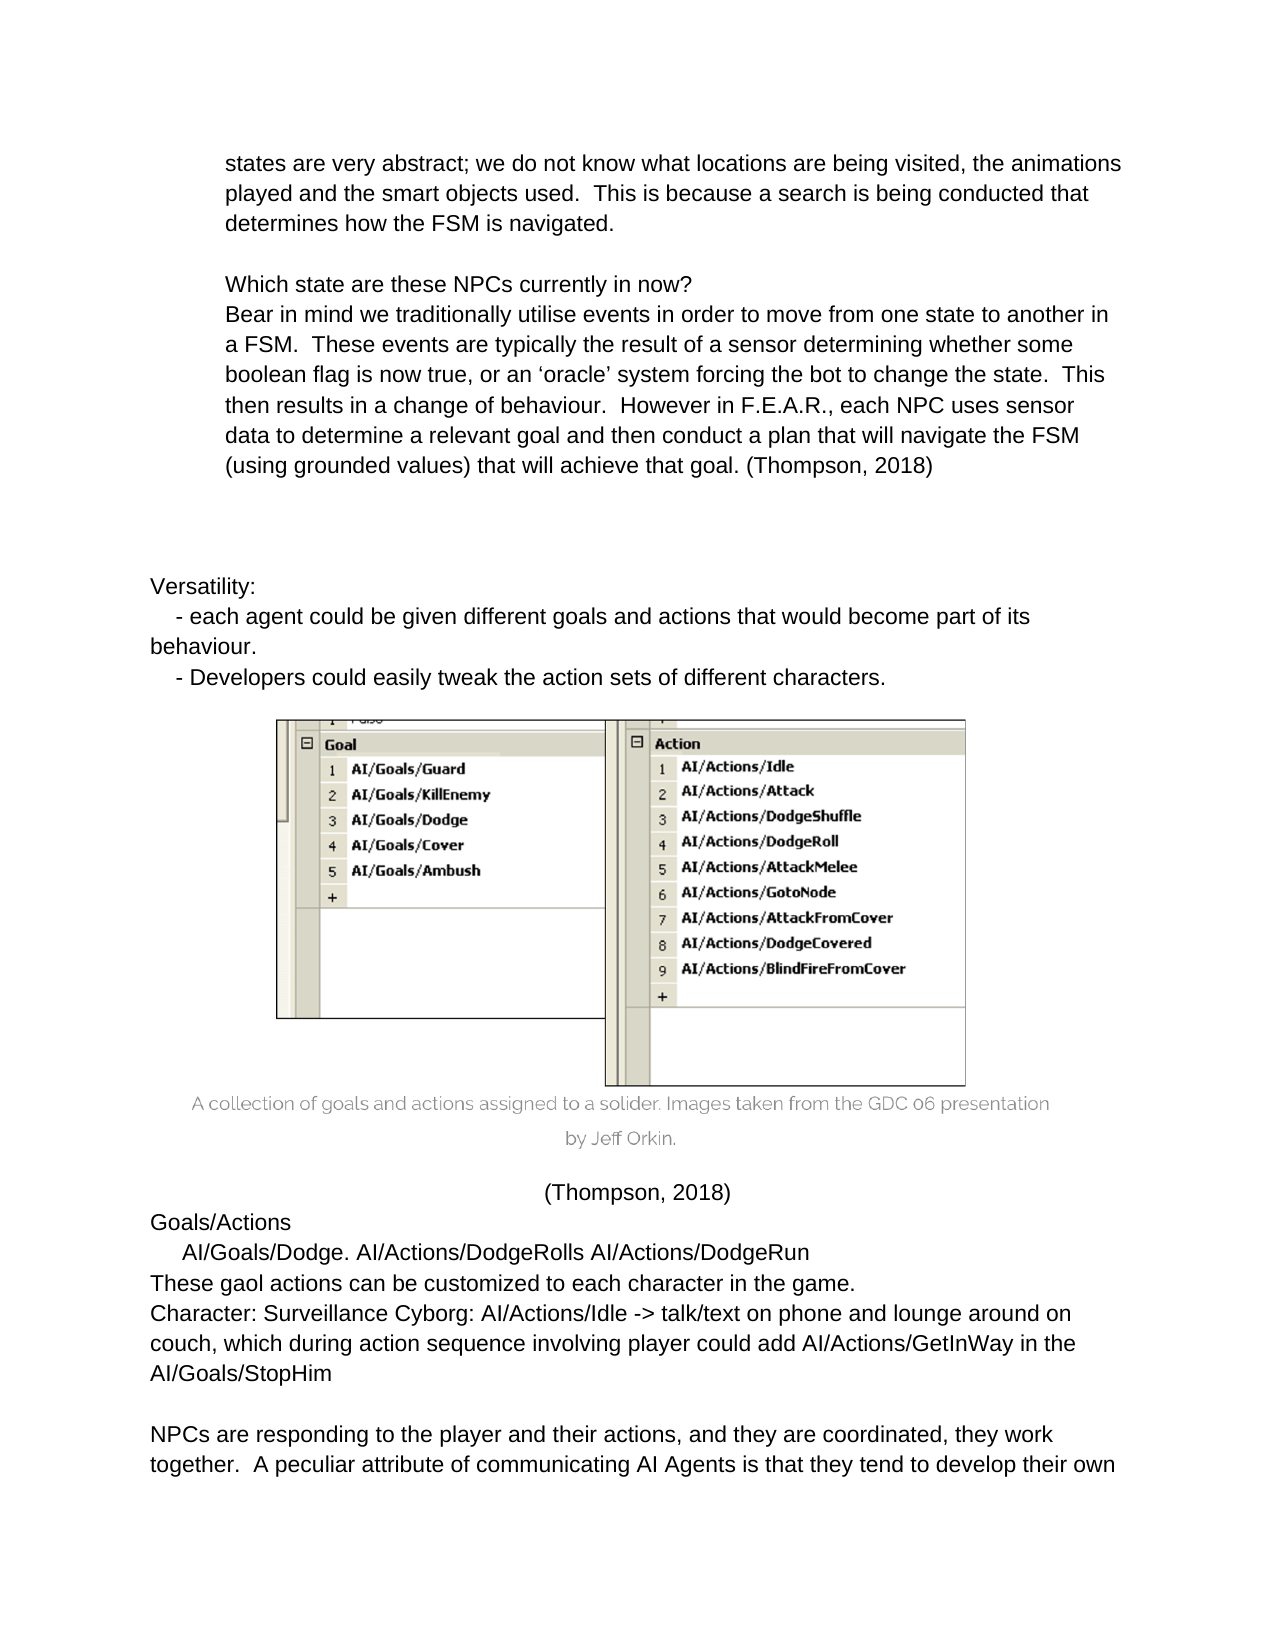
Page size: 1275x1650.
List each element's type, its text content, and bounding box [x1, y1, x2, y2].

picture [150, 693, 1125, 1175]
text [225, 150, 1125, 478]
text Goals/Actions AI/Goals/Dodge. AI/Actions/DodgeRolls AI/Actions/DodgeRun These gaol actions can be customized to each character in the game. Character: Surveillance Cyborg: AI/Actions/Idle -> talk/text on phone and lounge around on couch, which during action sequence involving player could add AI/Actions/GetInWay in the AI/Goals/StopHim [150, 1209, 1125, 1417]
text (Thompson, 2018) [150, 1179, 1125, 1205]
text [150, 1421, 1125, 1477]
text Versatility: - each agent could be given different goals and actions that would become part of its behaviour. - Developers could easily tweak the action sets of different characters. [150, 573, 1125, 693]
